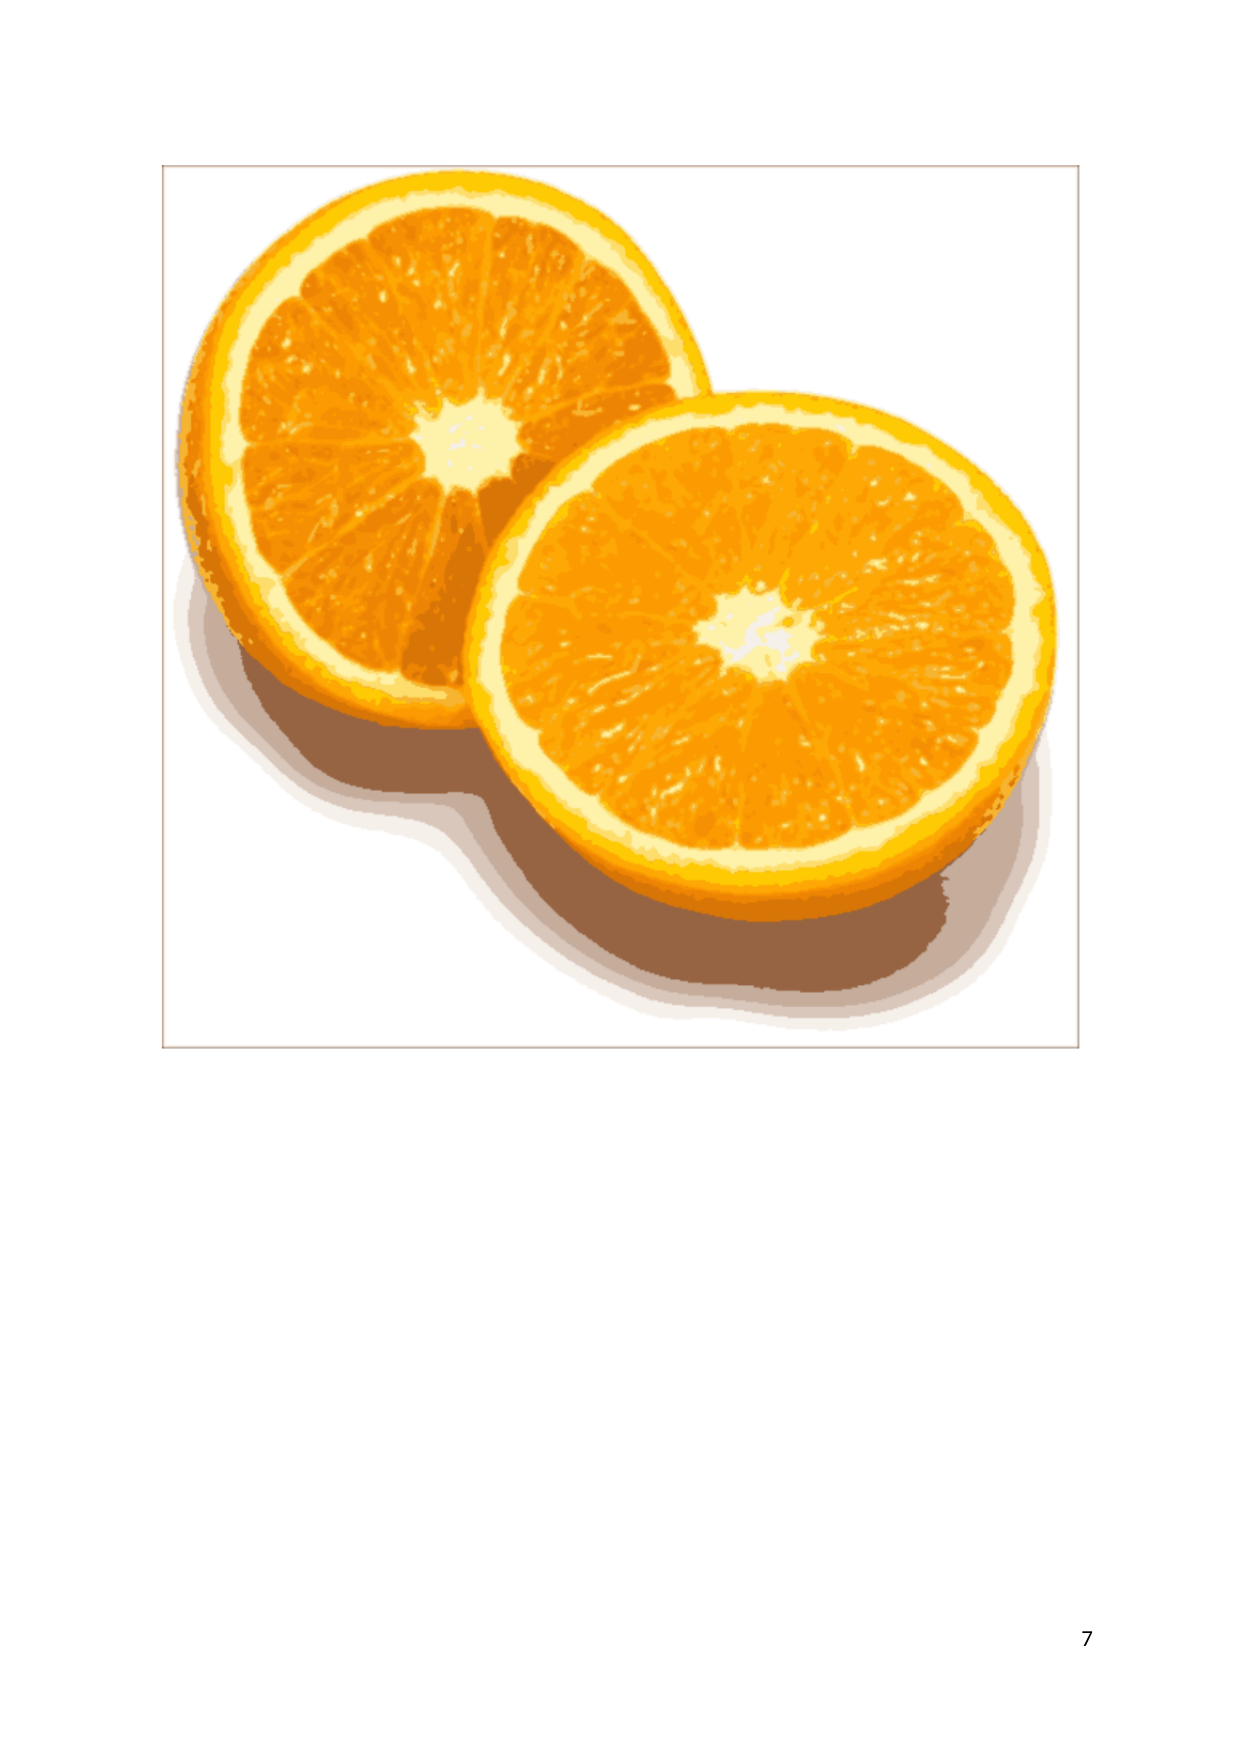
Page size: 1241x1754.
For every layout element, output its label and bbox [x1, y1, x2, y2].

picture [147, 147, 1088, 1055]
